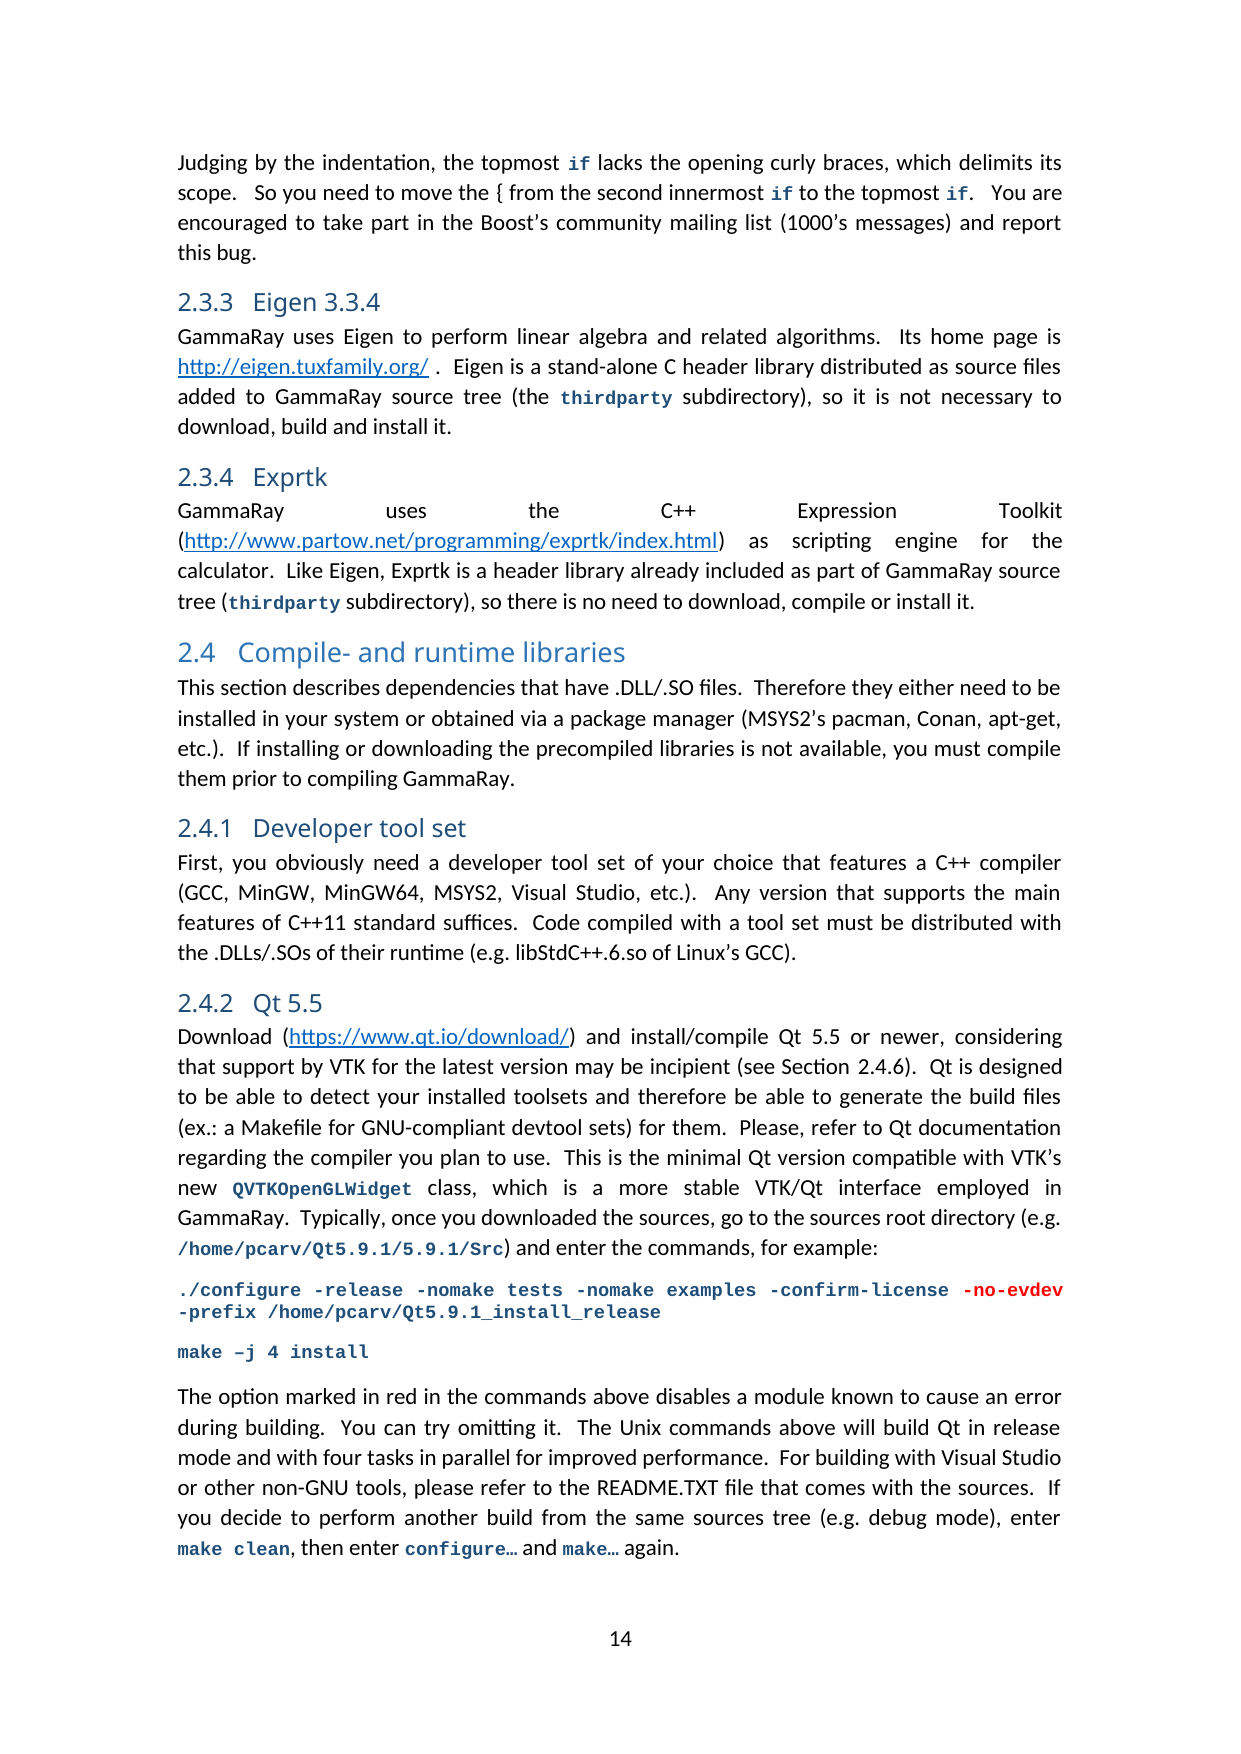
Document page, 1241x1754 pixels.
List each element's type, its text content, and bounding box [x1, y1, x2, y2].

text GammaRay uses the C++ Expression Toolkit (http://www.partow.net/programming/exprtk/index.html) as scripting engine for the calculator. Like Eigen, Exprtk is a header library already included as part of GammaRay source tree (thirdparty subdirectory), so there is no need to download, compile or install it. [177, 496, 1063, 615]
text First, you obviously need a developer tool set of your choice that features a C++ compiler (GCC, MinGW, MinGW64, MSYS2, Visual Studio, etc.). Any version that supports the main features of C++11 standard suffices. Code compiled with a tool set must be distributed with the .DLLs/.SOs of their runtime (e.g. libStdC++.6.so of Linux’s GCC). [177, 848, 1063, 966]
text Download (https://www.qt.io/download/) and install/compile Qt 5.5 or newer, considering that support by VTK for the latest version may be incipient (see Section 2.4.6). Qt is designed to be able to detect your installed toolsets and therefore be able to generate the build files (ex.: a Makefile for GNU-compliant devtool sets) for them. Please, refer to Qt documentation regarding the compiler you plan to use. This is the minimal Qt version compatible with VTK’s new QVTKOpenGLWidget class, which is a more stable VTK/Qt interface employed in GammaRay. Typically, once you downloaded the sources, go to the sources root directory (e.g. /home/pcarv/Qt5.9.1/5.9.1/Src) and enter the commands, for example: [177, 1022, 1063, 1261]
subtitle Developer tool set [177, 811, 1063, 845]
subtitle Qt 5.5 [177, 985, 1063, 1019]
text GammaRay uses Eigen to perform linear algebra and related algorithms. Its home page is http://eigen.tuxfamily.org/ . Eigen is a stand-alone C header library distributed as source files added to GammaRay source tree (the thirdparty subdirectory), so it is not necessary to download, build and install it. [177, 322, 1063, 441]
text make –j 4 install [177, 1343, 1063, 1364]
subtitle Compile- and runtime libraries [177, 634, 1063, 671]
text The option marked in red in the commands above disables a module known to cause an error during building. You can try omitting it. The Unix commands above will build Qt in release mode and with four tasks in parallel for improved performance. For building with Visual Studio or other non-GNU tools, please refer to the README.TXT file that comes with the sources. If you decide to perform another build from the same sources tree (e.g. debug mode), enter make clean, then enter configure… and make… again. [177, 1382, 1063, 1561]
subtitle Exprtk [177, 459, 1063, 493]
text Judging by the indentation, the topmost if lacks the opening curly braces, which delimits its scope. So you need to move the { from the second innermost if to the topmost if. You are encouraged to take part in the Boost’s community mailing list (1000’s messages) and report this bug. [177, 148, 1063, 208]
subtitle Eigen 3.3.4 [177, 285, 1063, 319]
text Judging by the indentation, the topmost if lacks the opening curly braces, which delimits its scope. So you need to move the { from the second innermost if to the topmost if. You are encouraged to take part in the Boost’s community mailing list (1000’s messages) and report this bug. [177, 236, 1063, 266]
text This section describes dependencies that have .DLL/.SO files. Therefore they either need to be installed in your system or obtained via a package manager (MSYS2’s pacman, Conan, apt-get, etc.). If installing or downloading the precompiled libraries is not available, you must compile them prior to compiling GammaRay. [177, 673, 1063, 792]
text ./configure -release -nomake tests -nomake examples -confirm-license -no-evdev -prefix /home/pcarv/Qt5.9.1_install_release [177, 1280, 1063, 1324]
